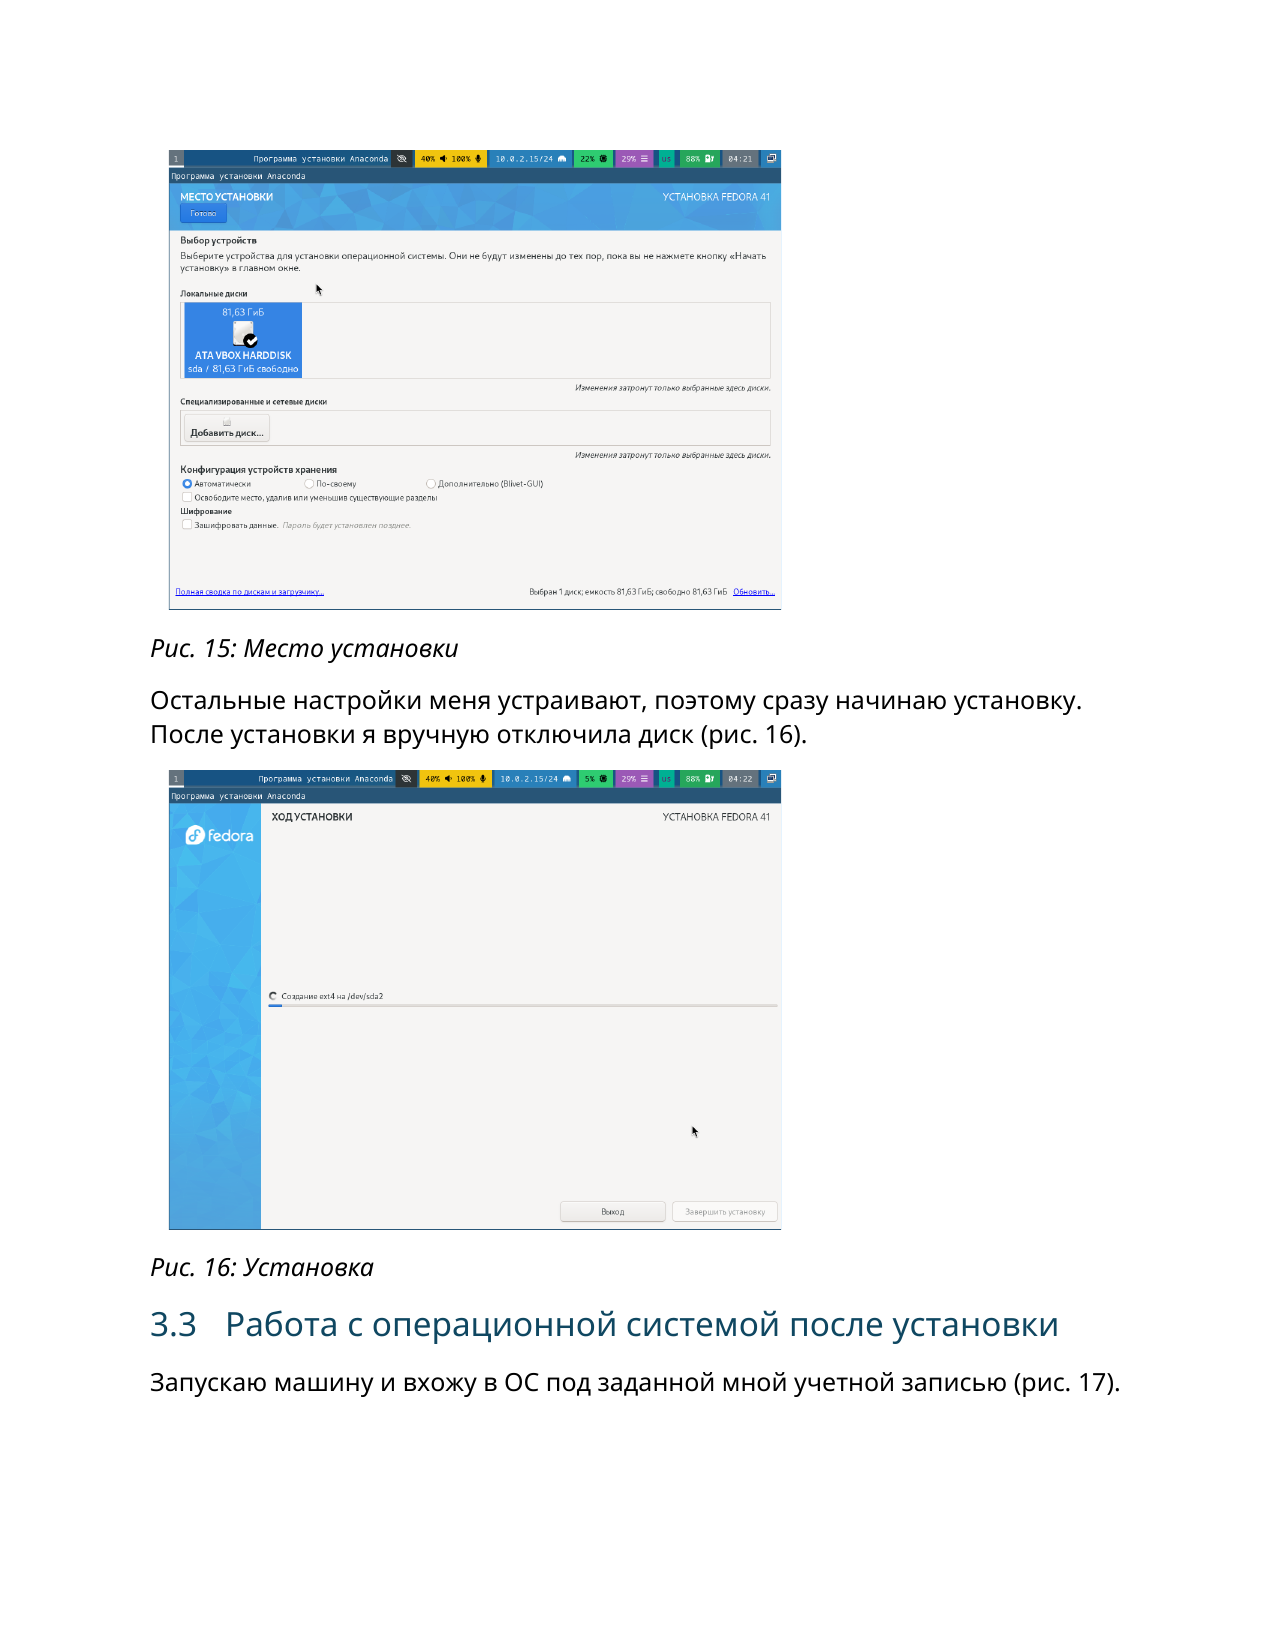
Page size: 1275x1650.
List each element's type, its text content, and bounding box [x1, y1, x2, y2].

picture [168, 770, 782, 1230]
text Запускаю машину и вхожу в ОС под заданной мной учетной записью (рис. 17). [150, 1365, 1125, 1399]
subtitle 3.3 Работа с операционной системой после установки [150, 1301, 1125, 1346]
text Остальные настройки меня устраивают, поэтому сразу начинаю установку. После установки я вручную отключила диск (рис. 16). [150, 683, 1125, 751]
text Рис. 16: Установка [150, 1250, 1125, 1284]
text Рис. 15: Место установки [150, 630, 1125, 664]
picture [168, 150, 782, 610]
